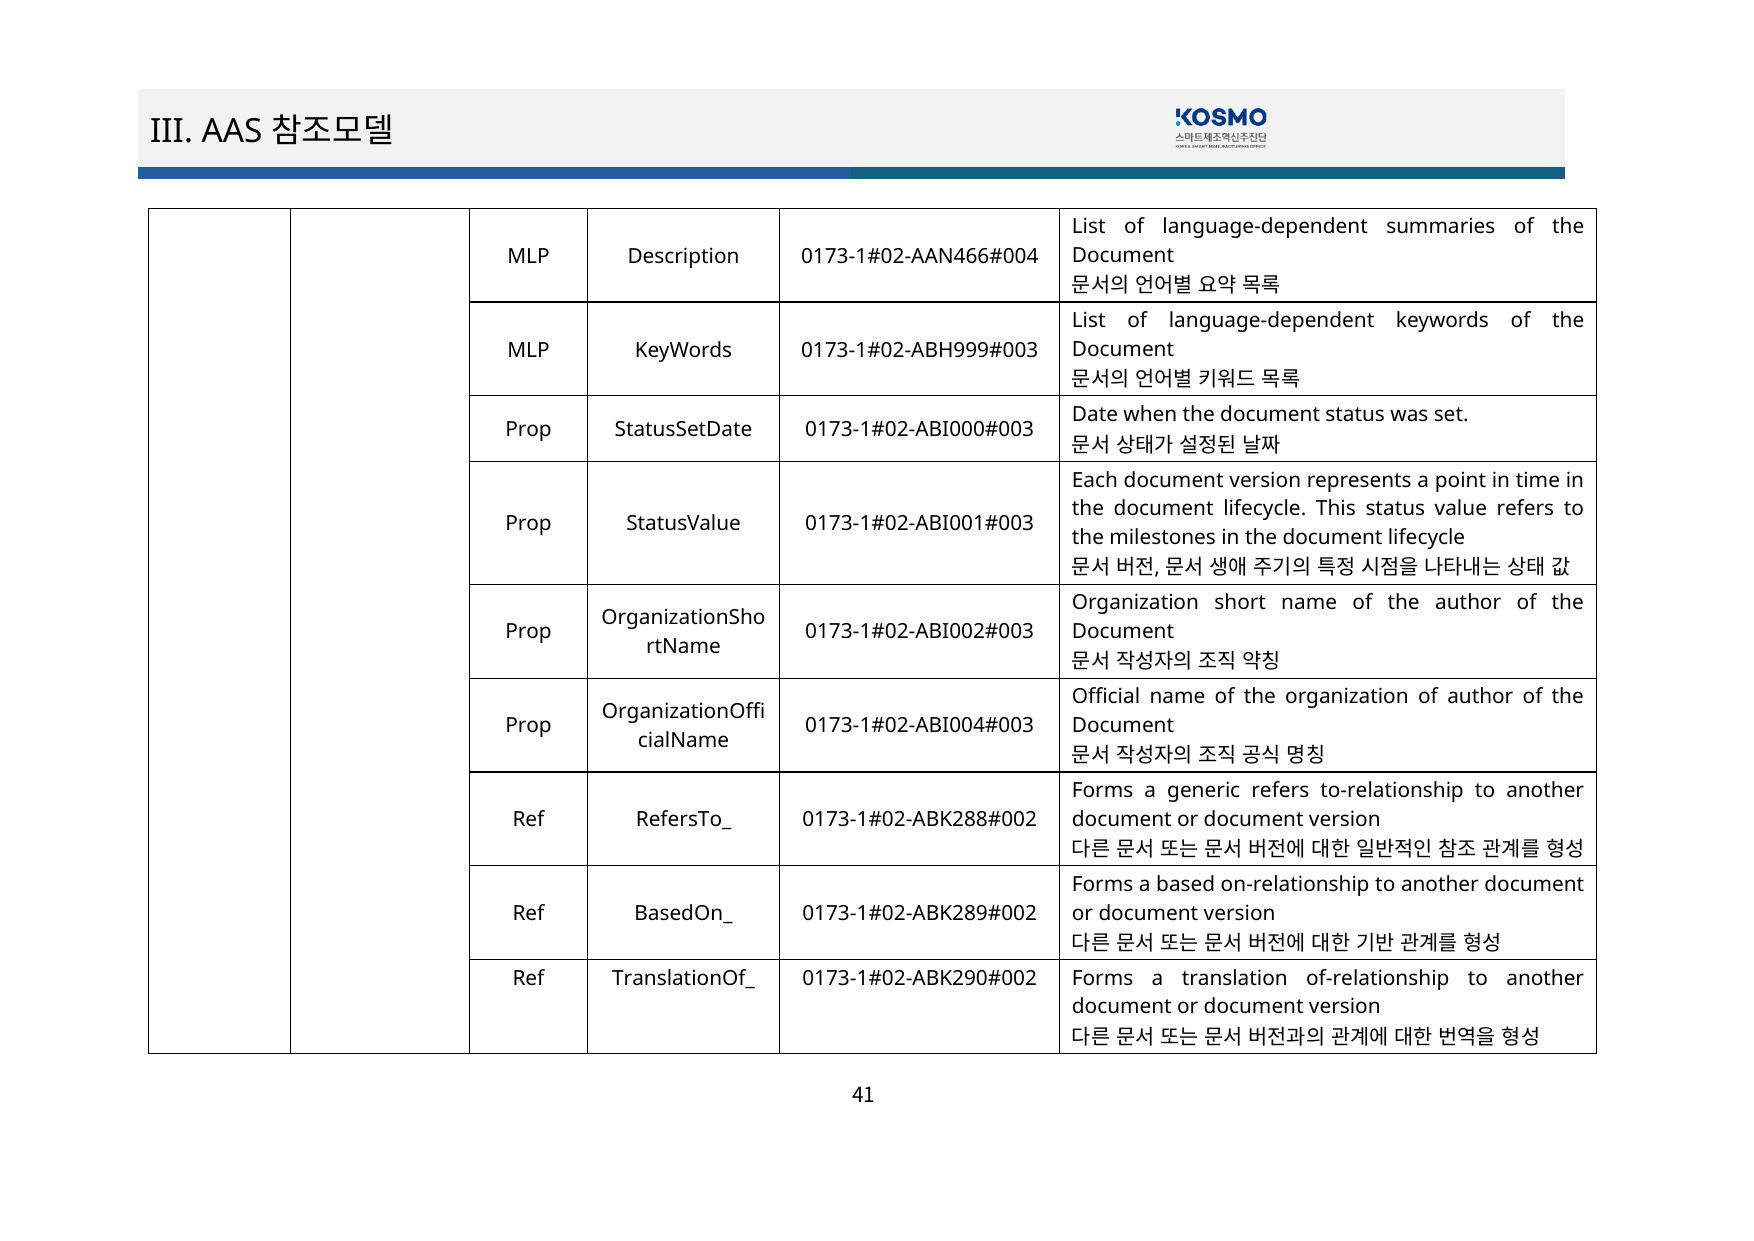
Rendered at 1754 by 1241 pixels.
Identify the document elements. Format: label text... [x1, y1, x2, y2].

table_cell OrganizationOfficialName [588, 679, 779, 771]
table_cell StatusValue [588, 462, 779, 583]
table_cell BasedOn_ [588, 866, 779, 959]
table_cell RefersTo_ [588, 773, 779, 865]
table_cell 0173-1#02-ABI000#003 [780, 396, 1059, 461]
table_cell Prop [470, 462, 587, 583]
table_cell TranslationOf_ [588, 960, 779, 1053]
table_cell 0173-1#02-ABI001#003 [780, 462, 1059, 583]
table_cell Ref [470, 773, 587, 865]
table_cell List of language-dependent keywords of the Document 문서의 언어별 키워드 목록 [1060, 303, 1596, 395]
table_cell 0173-1#02-AAN466#004 [780, 209, 1059, 301]
table_cell 0173-1#02-ABK290#002 [780, 960, 1059, 1053]
table_cell Forms a based on-relationship to another document or document version 다른 문서 또는 문서 버전에 대한 기반 관계를 형성 [1060, 866, 1596, 959]
table_cell Ref [470, 866, 587, 959]
table_cell OrganizationShortName [588, 585, 779, 677]
table_cell MLP [470, 303, 587, 395]
table_cell Forms a translation of-relationship to another document or document version 다른 문서 또는 문서 버전과의 관계에 대한 번역을 형성 [1060, 960, 1596, 1053]
table_cell Date when the document status was set. 문서 상태가 설정된 날짜 [1060, 396, 1596, 461]
table_cell Prop [470, 679, 587, 771]
table_cell Each document version represents a point in time in the document lifecycle. This status value refers to the milestones in the document lifecycle 문서 버전, 문서 생애 주기의 특정 시점을 나타내는 상태 값 [1060, 462, 1596, 583]
table_cell 0173-1#02-ABI004#003 [780, 679, 1059, 771]
table_cell 0173-1#02-ABH999#003 [780, 303, 1059, 395]
table_cell Organization short name of the author of the Document 문서 작성자의 조직 약칭 [1060, 585, 1596, 677]
table_cell StatusSetDate [588, 396, 779, 461]
table_cell Ref [470, 960, 587, 1053]
table_cell 0173-1#02-ABK289#002 [780, 866, 1059, 959]
table_cell MLP [470, 209, 587, 301]
table_cell 0173-1#02-ABK288#002 [780, 773, 1059, 865]
table_cell Prop [470, 396, 587, 461]
picture [1175, 108, 1267, 148]
table_cell Prop [470, 585, 587, 677]
table_cell 0173-1#02-ABI002#003 [780, 585, 1059, 677]
table_cell Description [588, 209, 779, 301]
table_cell KeyWords [588, 303, 779, 395]
table_cell Official name of the organization of author of the Document 문서 작성자의 조직 공식 명칭 [1060, 679, 1596, 771]
table_cell List of language-dependent summaries of the Document 문서의 언어별 요약 목록 [1060, 209, 1596, 301]
table_cell Forms a generic refers to-relationship to another document or document version 다른 문서 또는 문서 버전에 대한 일반적인 참조 관계를 형성 [1060, 773, 1596, 865]
